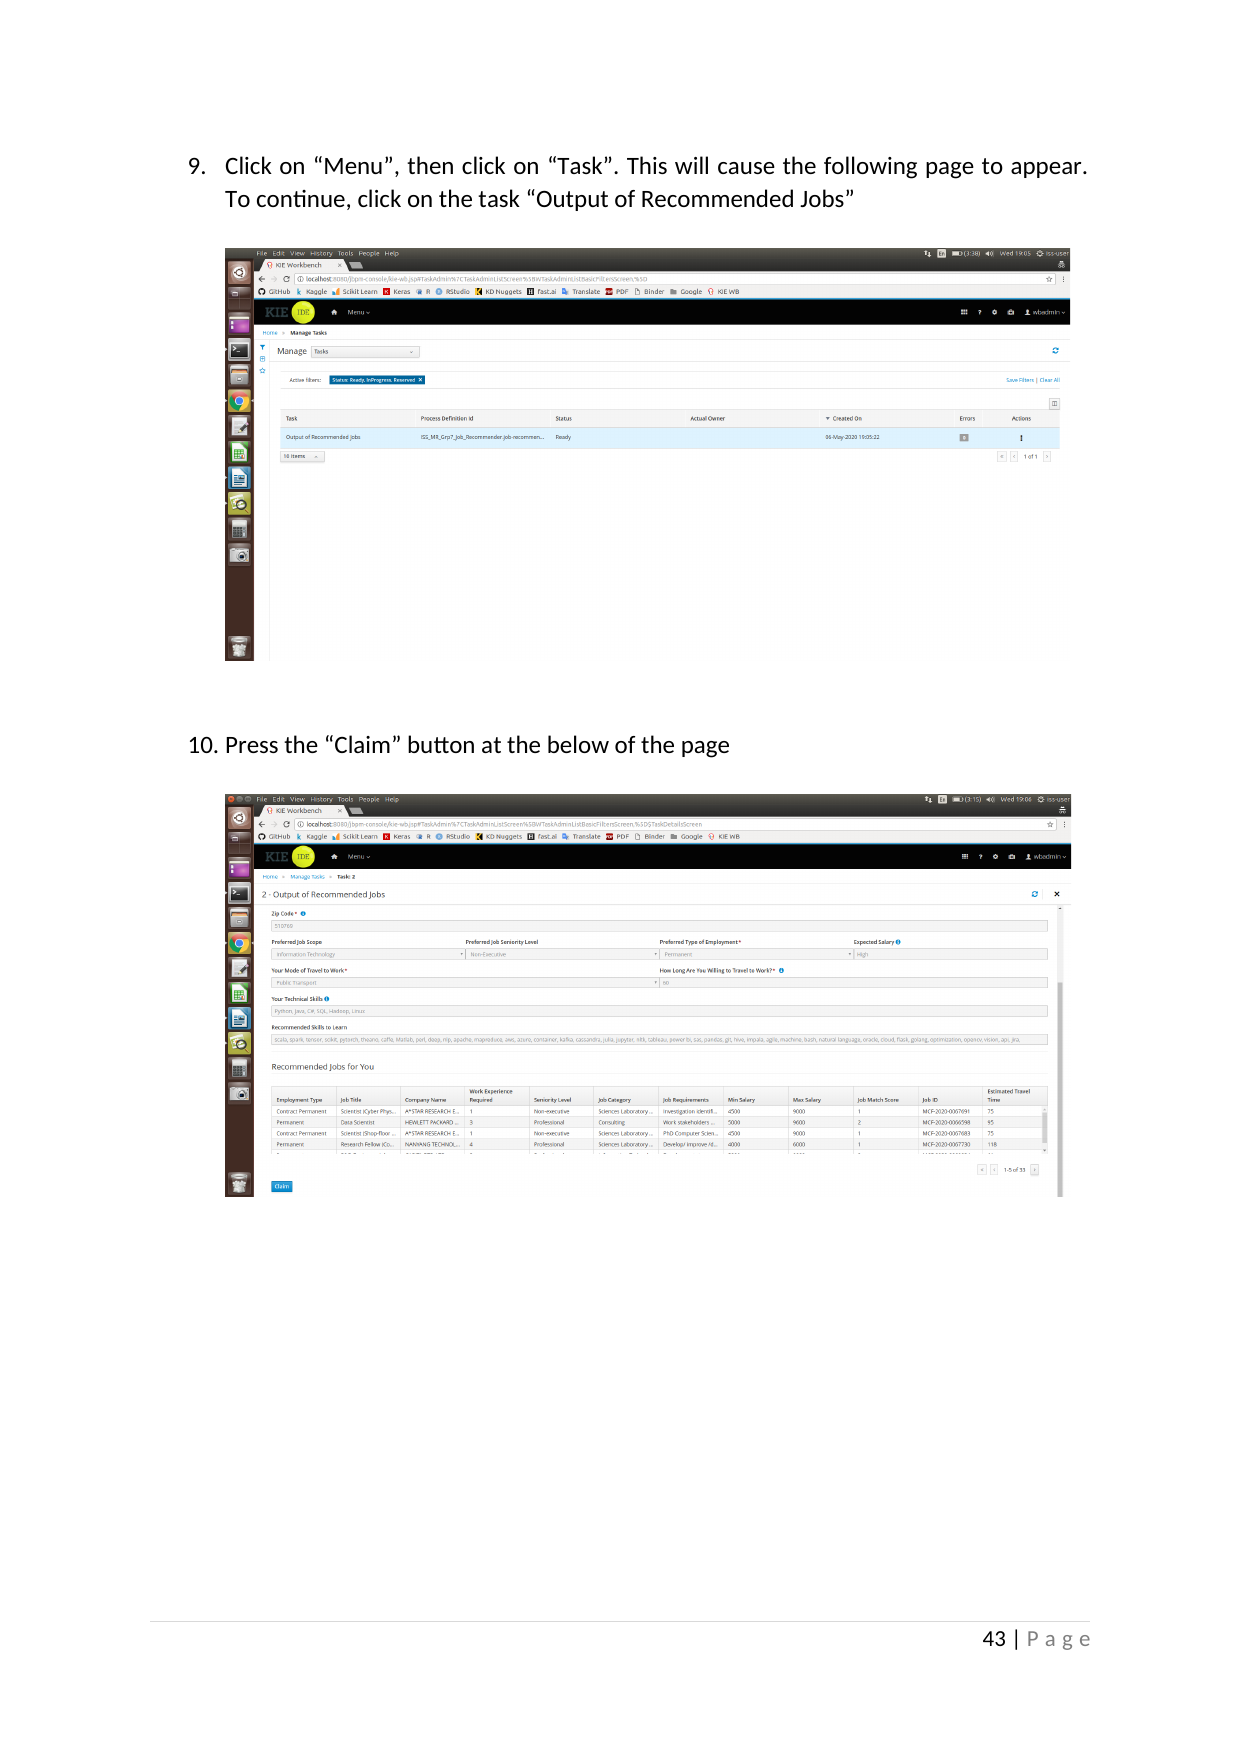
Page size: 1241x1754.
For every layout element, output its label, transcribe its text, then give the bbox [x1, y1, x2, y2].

list Press the “Claim” button at the below of the page [187, 729, 1090, 759]
picture [225, 794, 1072, 1197]
list Click on “Menu”, then click on “Task”. This will cause the following page to appear. To continue, click on the task “Output of Recommended Jobs” [187, 150, 1090, 213]
picture [225, 248, 1071, 661]
